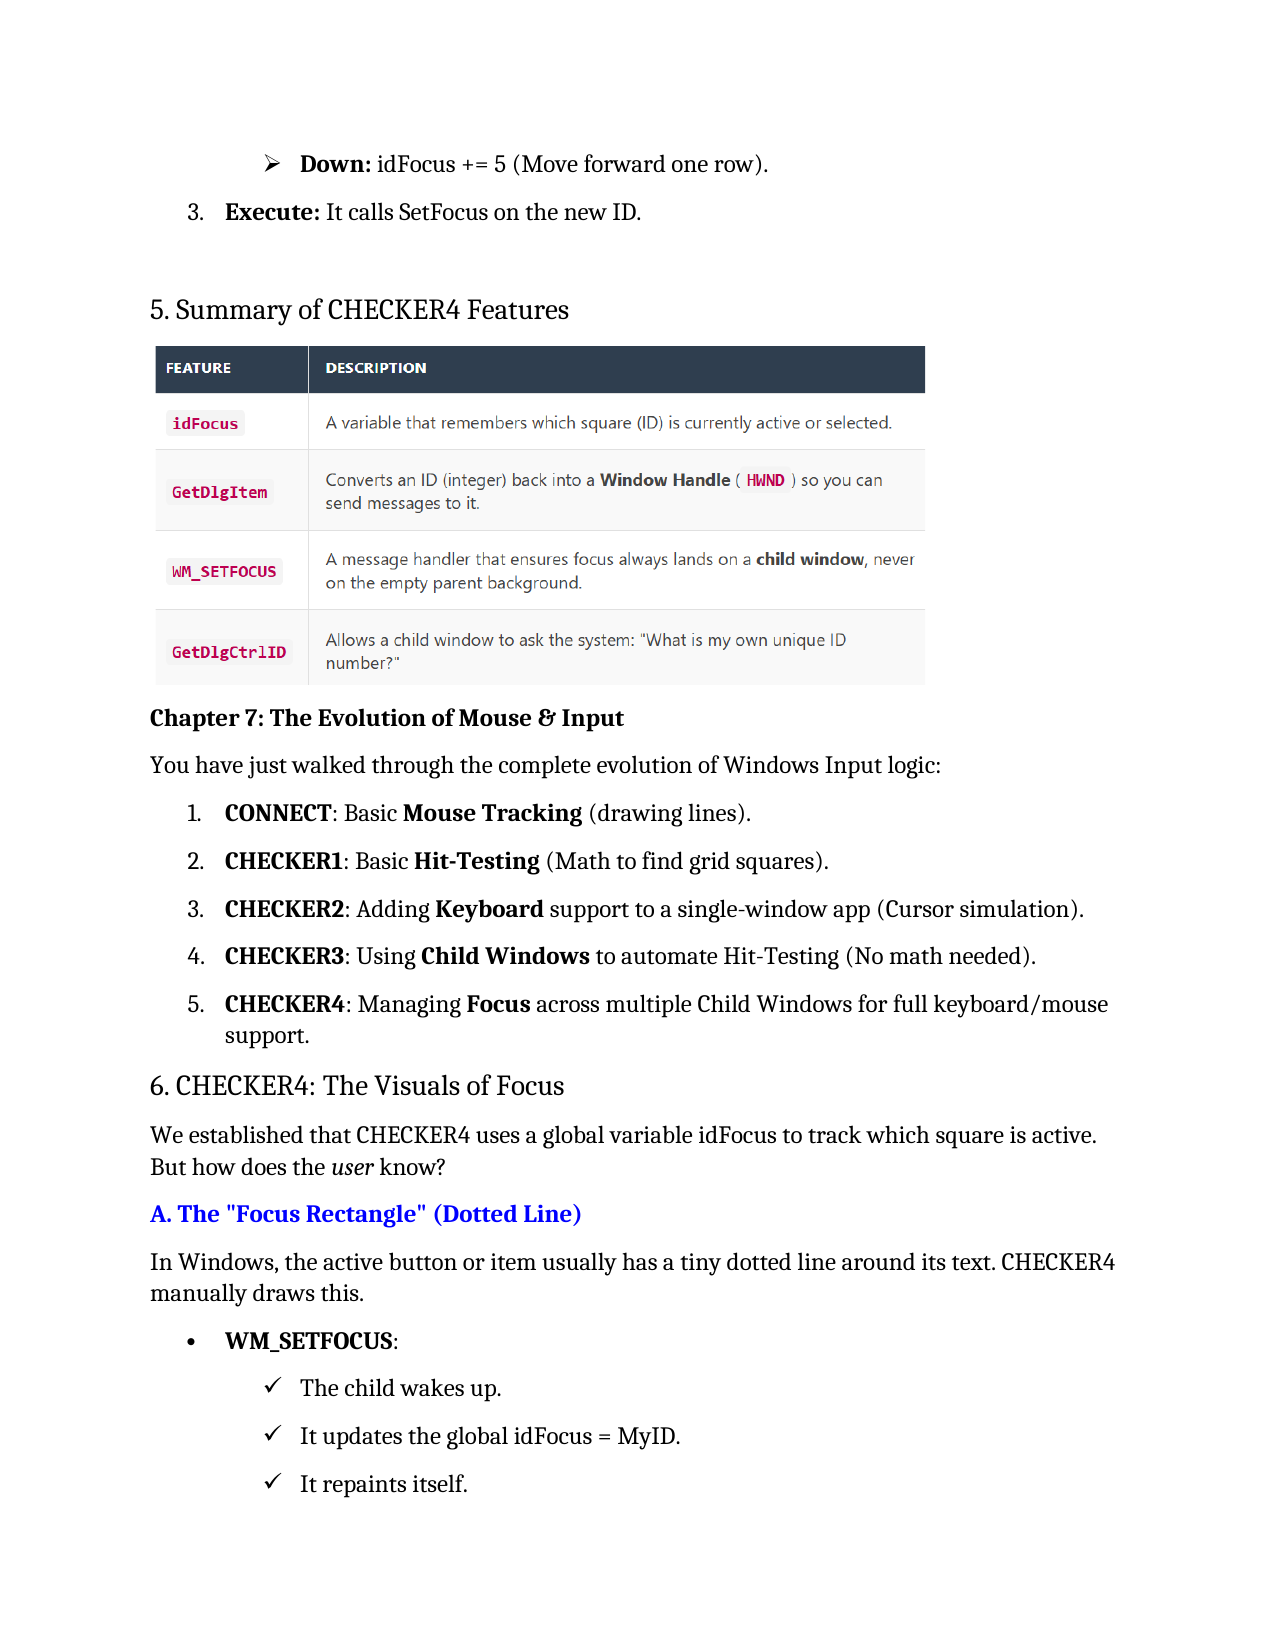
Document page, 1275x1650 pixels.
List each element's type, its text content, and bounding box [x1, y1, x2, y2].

list It updates the global idFocus = MyID. [262, 1422, 1125, 1451]
text In Windows, the active button or item usually has a tiny dotted line around its text. CHECKER4 manually draws this. [150, 1248, 1125, 1308]
list Down: idFocus += 5 (Move forward one row). [262, 150, 1125, 179]
text 5. Summary of CHECKER4 Features [150, 293, 1125, 327]
text 6. CHECKER4: The Visuals of Focus [150, 1069, 1125, 1102]
list Execute: It calls SetFocus on the new ID. [187, 198, 1125, 226]
list CHECKER2: Adding Keyboard support to a single-window app (Cursor simulation). [187, 894, 1125, 923]
list WM_SETFOCUS: [187, 1327, 1125, 1355]
picture [155, 346, 926, 685]
list The child wakes up. [262, 1374, 1125, 1403]
text You have just walked through the complete evolution of Windows Input logic: [150, 751, 1125, 780]
text We established that CHECKER4 uses a global variable idFocus to track which square is active. But how does the user know? [150, 1121, 1125, 1181]
list CHECKER4: Managing Focus across multiple Child Windows for full keyboard/mouse support. [187, 990, 1125, 1050]
text Chapter 7: The Evolution of Mouse & Input [150, 704, 1125, 732]
list CONNECT: Basic Mouse Tracking (drawing lines). [187, 799, 1125, 828]
list CHECKER3: Using Child Windows to automate Hit-Testing (No math needed). [187, 942, 1125, 971]
list CHECKER1: Basic Hit-Testing (Math to find grid squares). [187, 847, 1125, 876]
list It repaints itself. [262, 1470, 1125, 1498]
text A. The "Focus Rectangle" (Dotted Line) [150, 1200, 1125, 1229]
